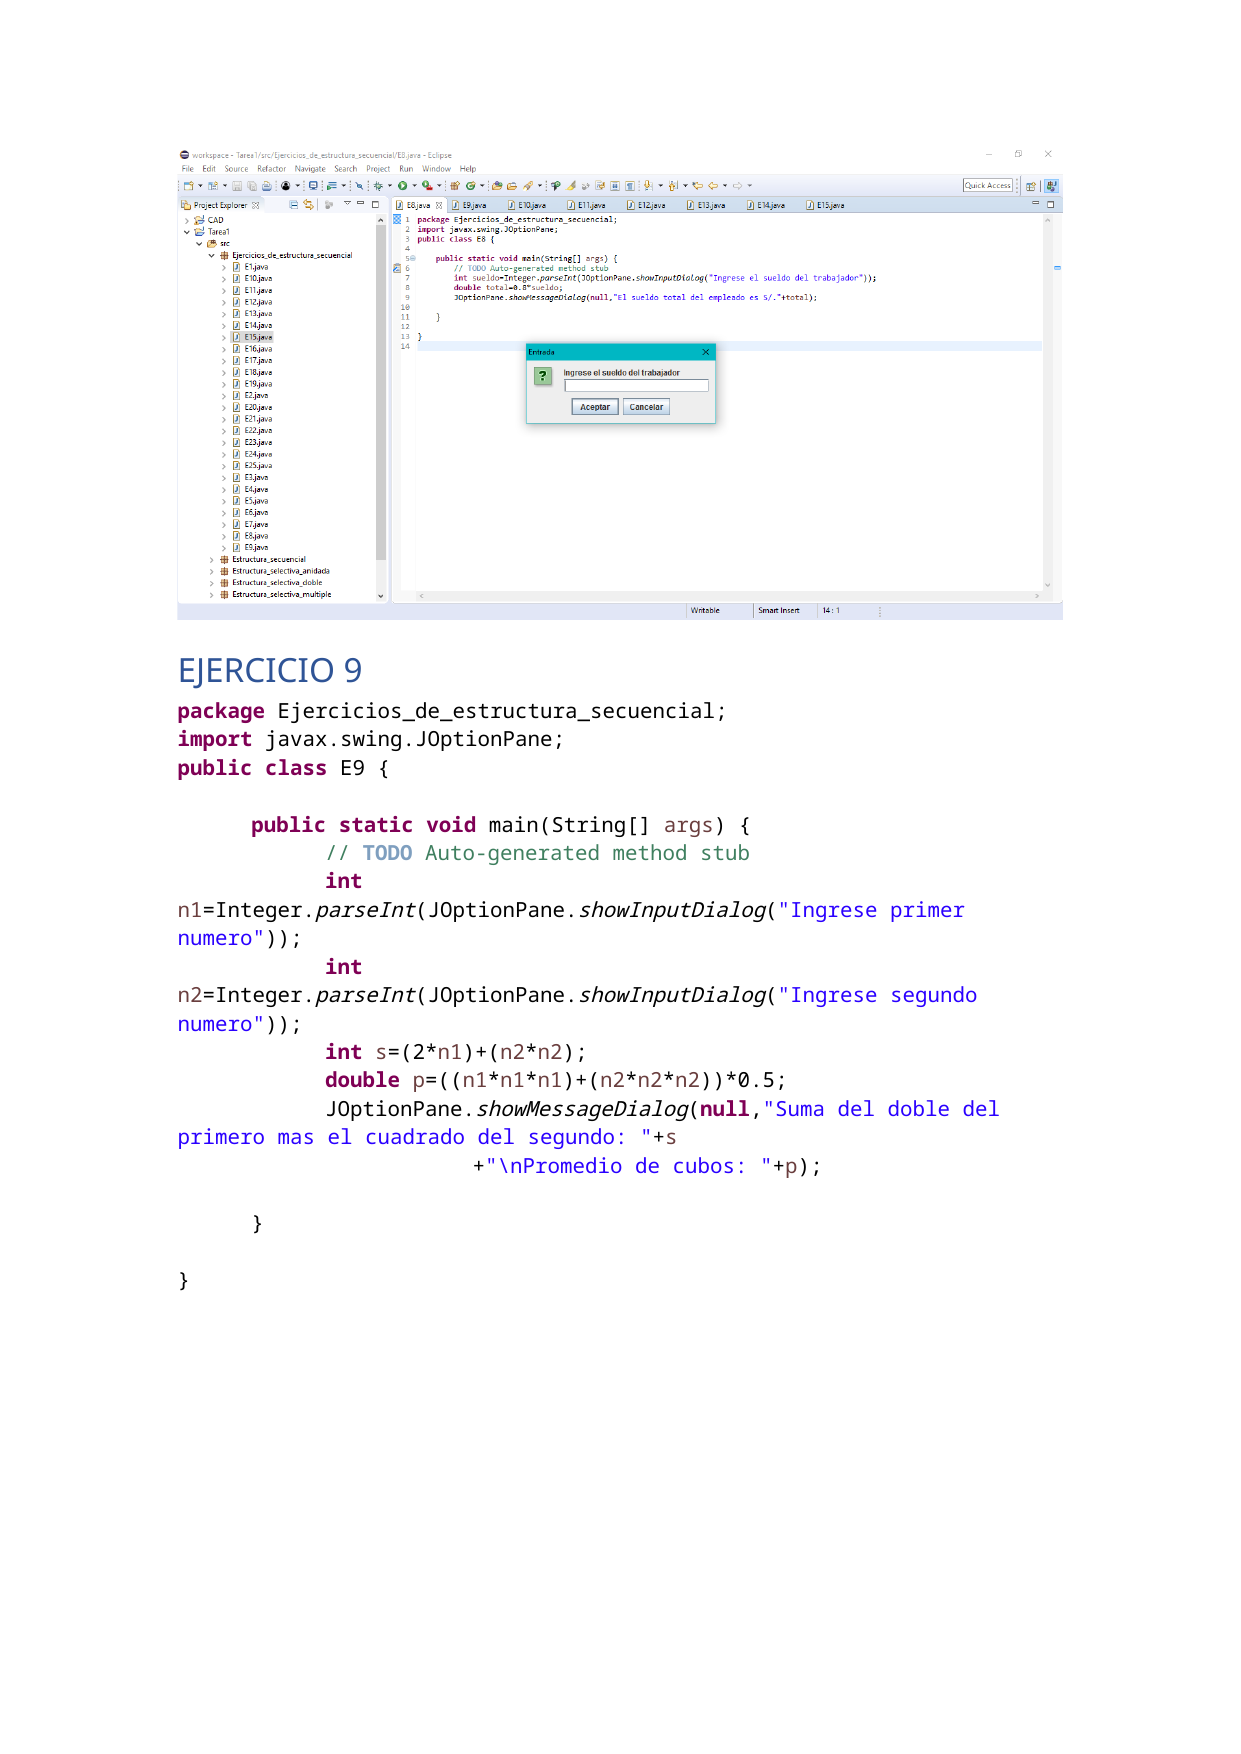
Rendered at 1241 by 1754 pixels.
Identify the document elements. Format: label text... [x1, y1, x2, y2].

text import javax.swing.JOptionPane; [177, 724, 1063, 753]
text // TODO Auto-generated method stub [177, 838, 1063, 867]
picture [177, 147, 1063, 620]
text int s=(2*n1)+(n2*n2); [177, 1037, 1063, 1066]
text int n1=Integer.parseInt(JOptionPane.showInputDialog("Ingrese primer numero")); [177, 867, 1063, 952]
text double p=((n1*n1*n1)+(n2*n2*n2))*0.5; [177, 1066, 1063, 1094]
text int n2=Integer.parseInt(JOptionPane.showInputDialog("Ingrese segundo numero")); [177, 952, 1063, 1037]
text package Ejercicios_de_estructura_secuencial; [177, 696, 1063, 724]
text } [177, 1265, 1063, 1293]
text +"\nPromedio de cubos: "+p); [177, 1151, 1063, 1179]
text JOptionPane.showMessageDialog(null,"Suma del doble del primero mas el cuadrado del segundo: "+s [177, 1094, 1063, 1151]
subtitle EJERCICIO 9 [177, 647, 1063, 692]
text } [177, 1208, 1063, 1236]
text public static void main(String[] args) { [177, 810, 1063, 838]
text public class E9 { [177, 753, 1063, 781]
